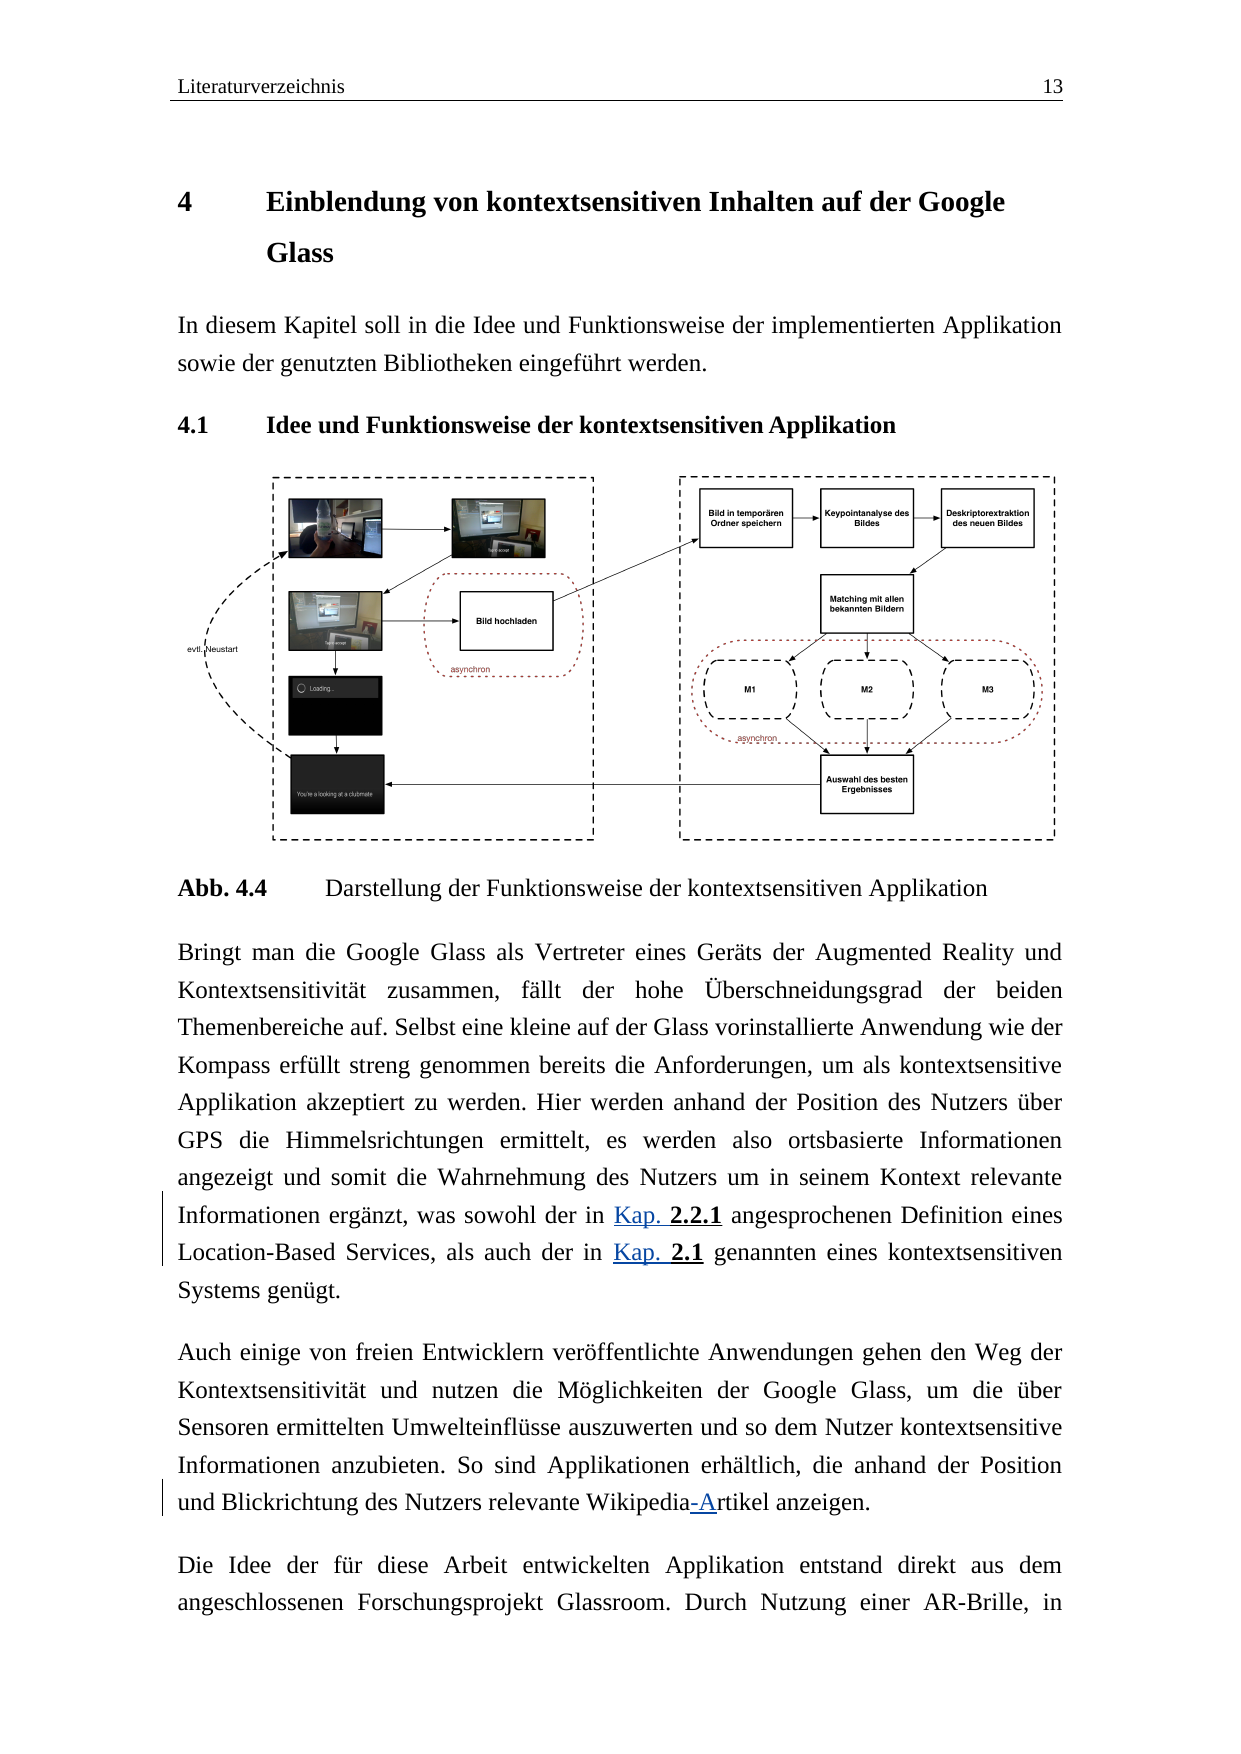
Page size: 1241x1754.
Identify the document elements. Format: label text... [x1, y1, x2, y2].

subtitle Einblendung von kontextsensitiven Inhalten auf der Google Glass [177, 184, 1063, 268]
text Auch einige von freien Entwicklern veröffentlichte Anwendungen gehen den Weg der Kontextsensitivität und nutzen die Möglichkeiten der Google Glass, um die über Sensoren ermittelten Umwelteinflüsse auszuwerten und so dem Nutzer kontextsensitive Informationen anzubieten. So sind Applikationen erhältlich, die anhand der Position und Blickrichtung des Nutzers relevante Wikipediartikel anzeigen. [177, 1328, 1063, 1516]
picture [177, 469, 1062, 848]
text In diesem Kapitel soll in die Idee und Funktionsweise der implementierten Applikation sowie der genutzten Bibliotheken eingeführt werden. [177, 302, 1063, 377]
subtitle Idee und Funktionsweise der kontextsensitiven Applikation [177, 410, 1063, 439]
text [177, 1541, 1063, 1616]
text Bringt man die Google Glass als Vertreter eines Geräts der Augmented Reality und Kontextsensitivität zusammen, fällt der hohe Überschneidungsgrad der beiden Themenbereiche auf. Selbst eine kleine auf der Glass vorinstallierte Anwendung wie der Kompass erfüllt streng genommen bereits die Anforderungen, um als kontextsensitive Applikation akzeptiert zu werden. Hier werden anhand der Position des Nutzers über GPS die Himmelsrichtungen ermittelt, es werden also ortsbasierte Informationen angezeigt und somit die Wahrnehmung des Nutzers um in seinem Kontext relevante Informationen ergänzt, was sowohl der in 2.2.1 angesprochenen Definition eines Location-Based Services, als auch der in 2.1 genannten eines kontextsensitiven Systems genügt. [177, 928, 1063, 1303]
